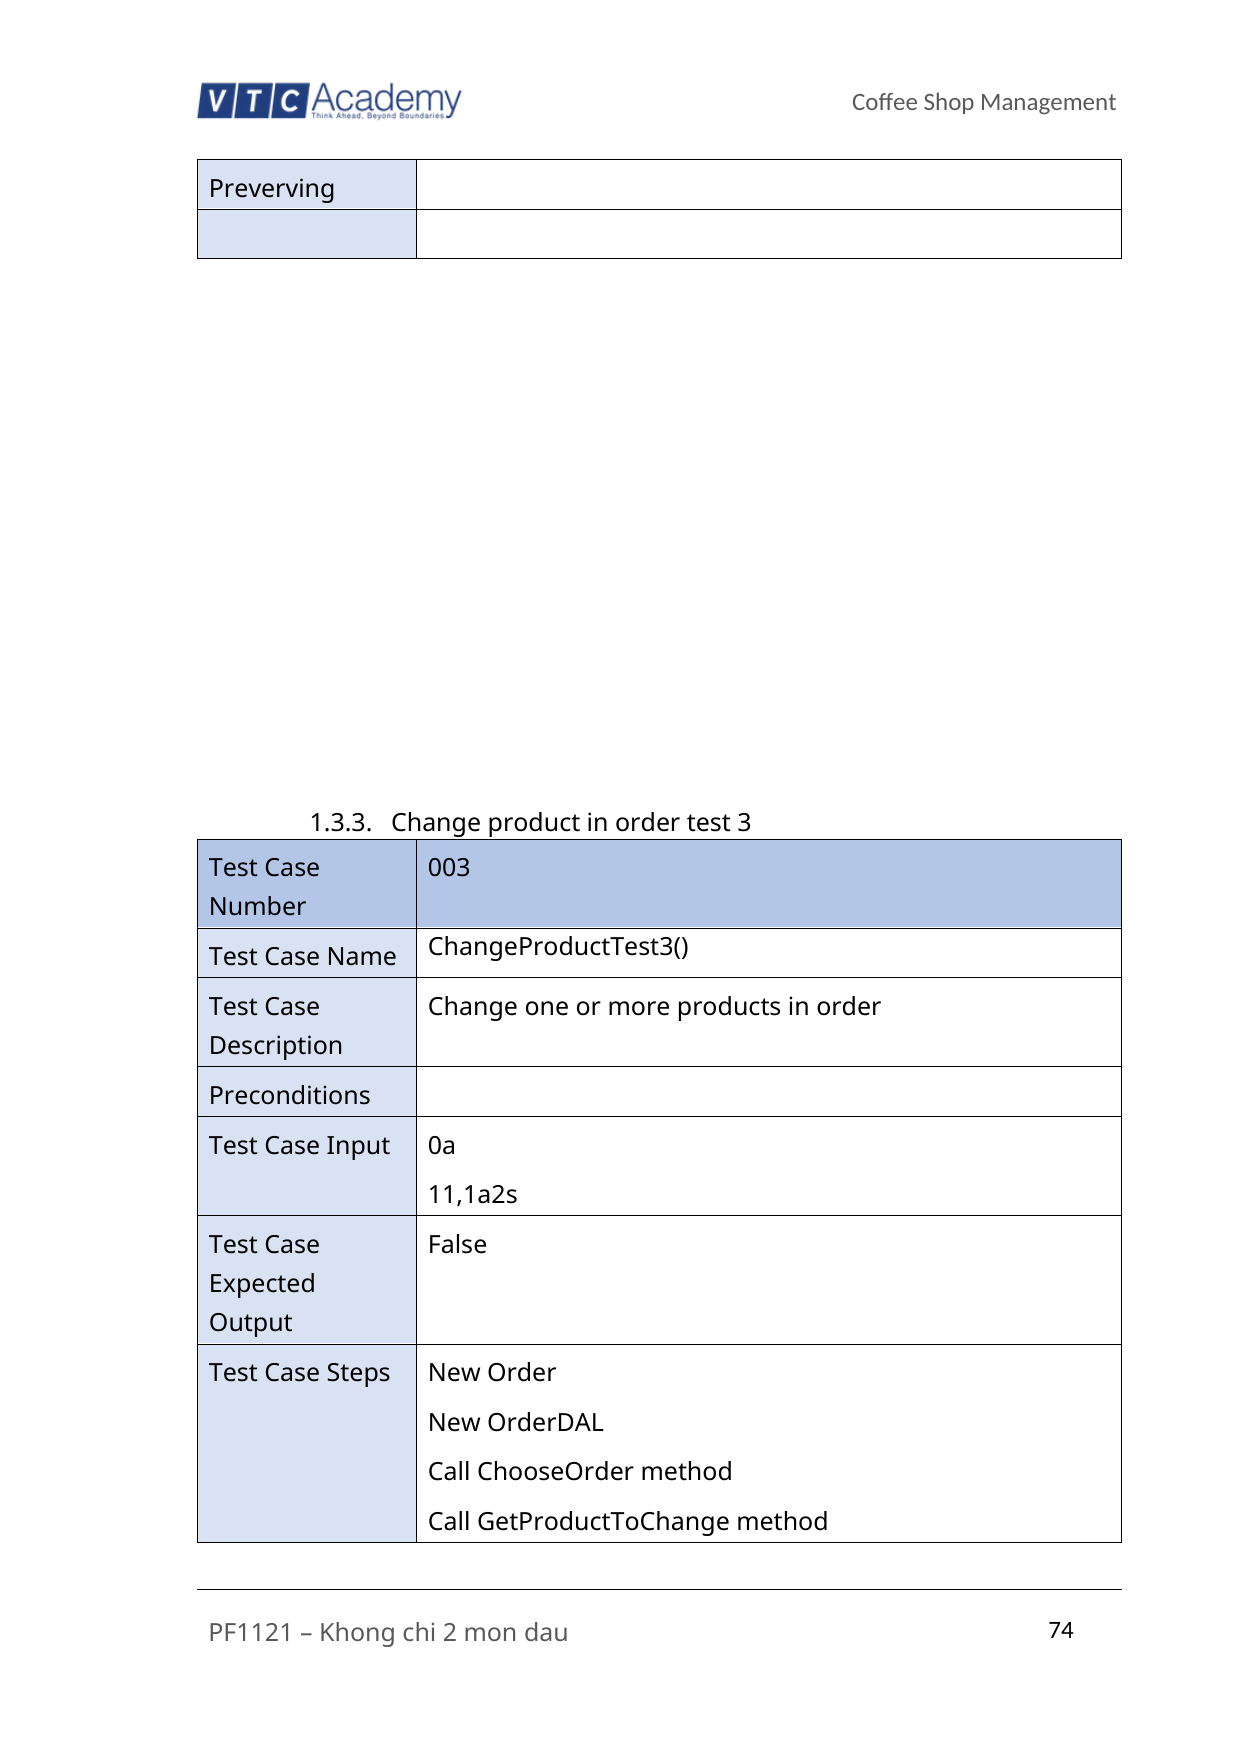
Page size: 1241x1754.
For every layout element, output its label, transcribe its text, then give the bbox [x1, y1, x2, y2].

table_cell Test Case Expected Output [198, 1216, 416, 1343]
table_cell [417, 160, 1121, 208]
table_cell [198, 160, 416, 208]
table_header Test Case Number [198, 840, 416, 927]
table_cell ChangeProductTest3() [417, 929, 1121, 977]
table_cell Test Case Steps [198, 1345, 416, 1542]
table_cell Test Case Description [198, 978, 416, 1066]
table_cell Preconditions [198, 1067, 416, 1116]
table_cell Test Case Name [198, 929, 416, 977]
picture [188, 75, 471, 128]
table_cell False [417, 1216, 1121, 1343]
table_cell [198, 210, 416, 258]
table_cell Change one or more products in order [417, 978, 1121, 1066]
table_cell Test Case Input [198, 1117, 416, 1215]
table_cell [417, 1345, 1121, 1542]
table_cell 0a 11,1a2s [417, 1117, 1121, 1215]
list Change product in order test 3 [309, 804, 1122, 838]
table_cell [417, 210, 1121, 258]
table_header 003 [417, 840, 1121, 927]
table_cell [417, 1067, 1121, 1116]
